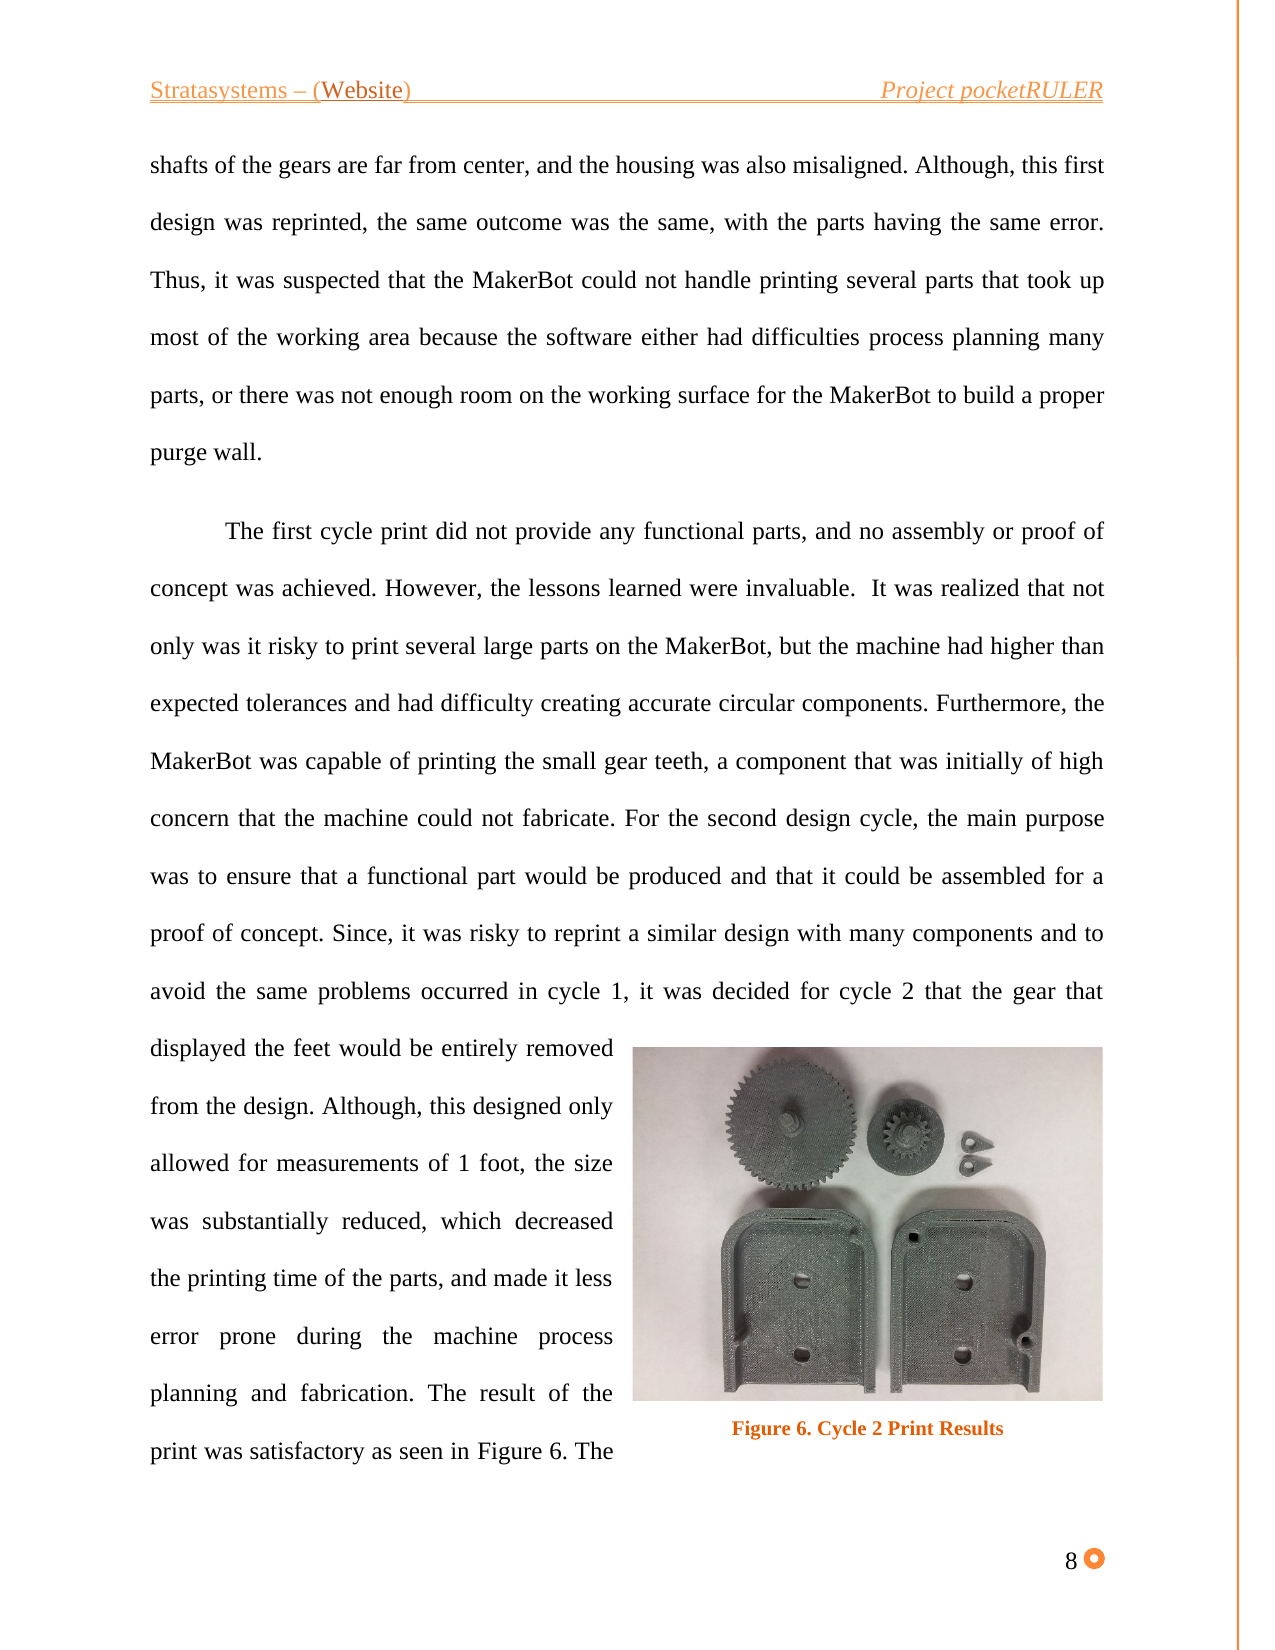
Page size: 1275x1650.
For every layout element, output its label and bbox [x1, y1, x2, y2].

picture [632, 1047, 1103, 1401]
text [150, 516, 1106, 1464]
text [150, 150, 1106, 466]
